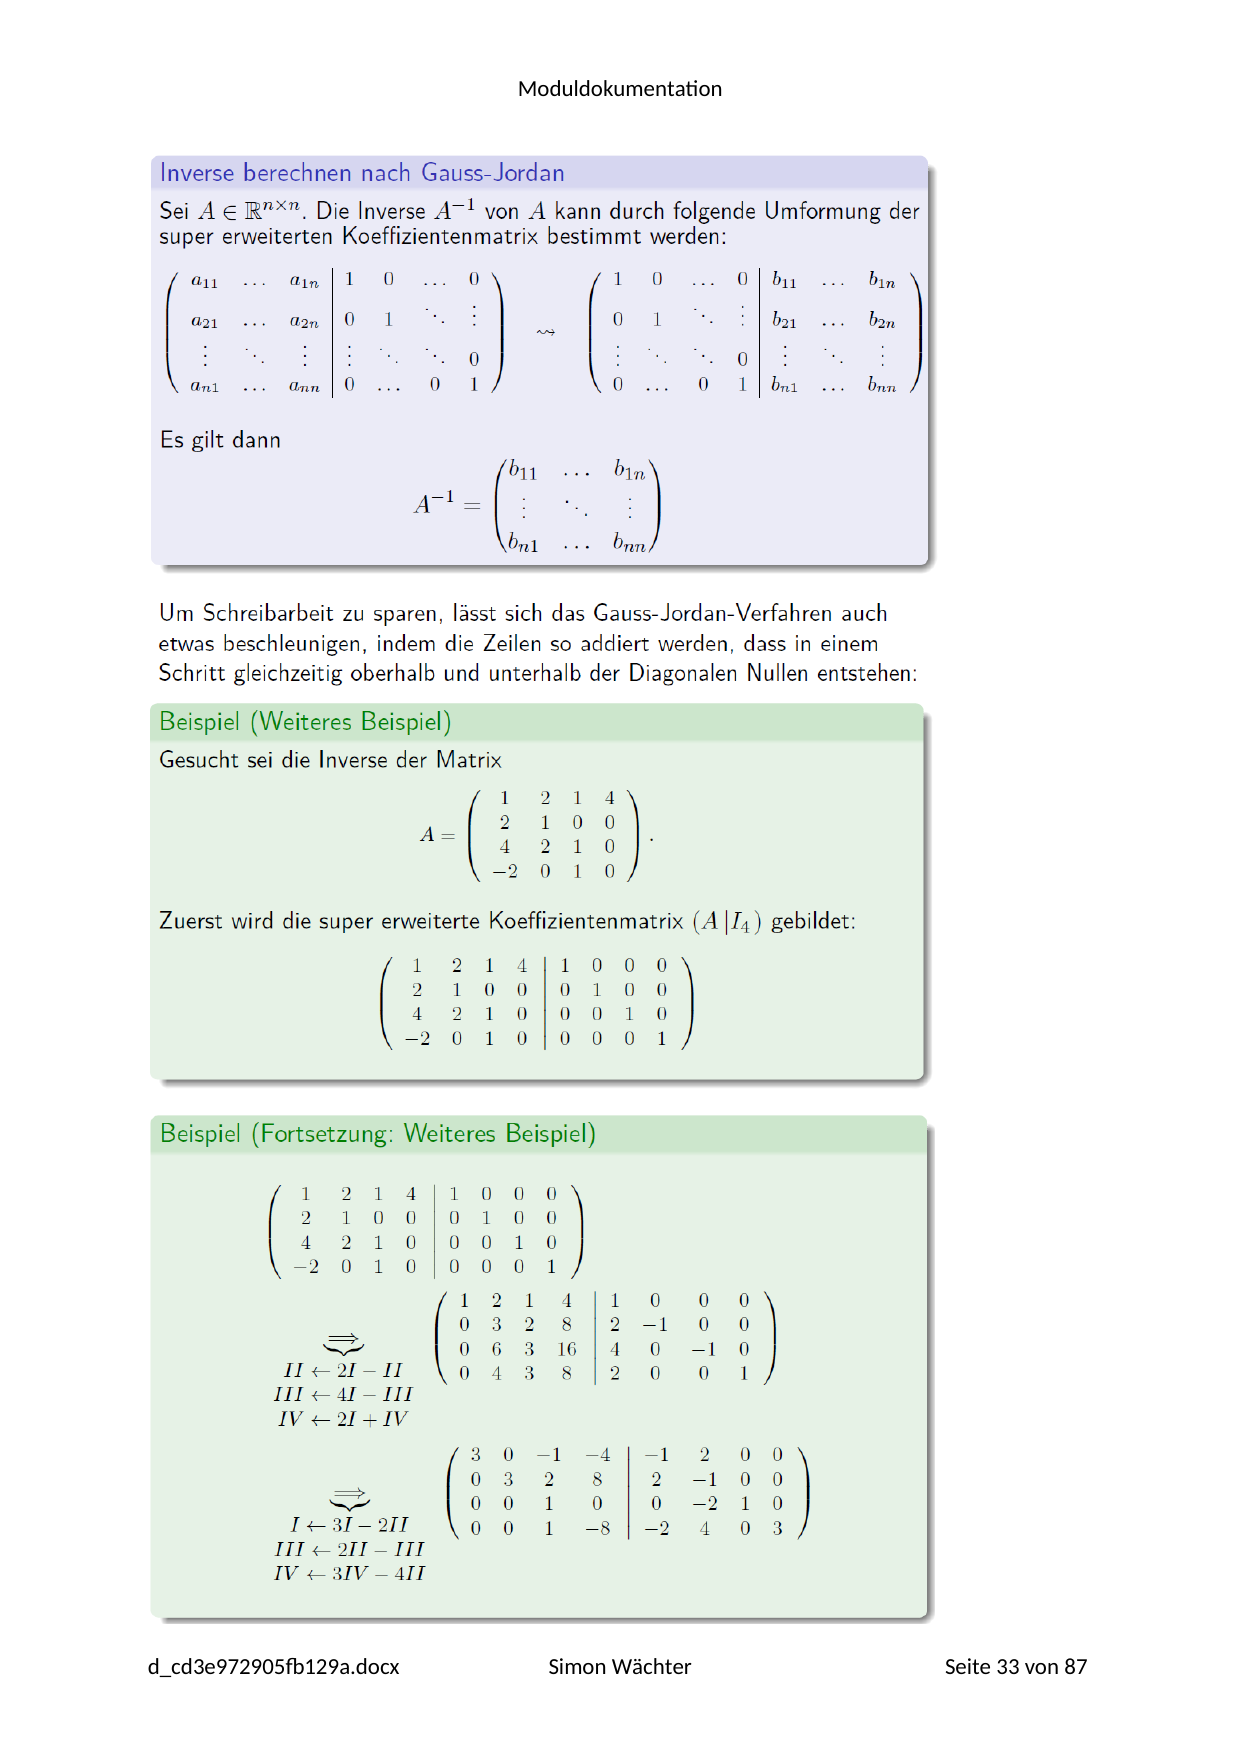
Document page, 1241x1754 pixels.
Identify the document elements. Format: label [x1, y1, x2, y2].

picture [147, 147, 939, 577]
picture [147, 595, 935, 1090]
picture [147, 1108, 935, 1624]
